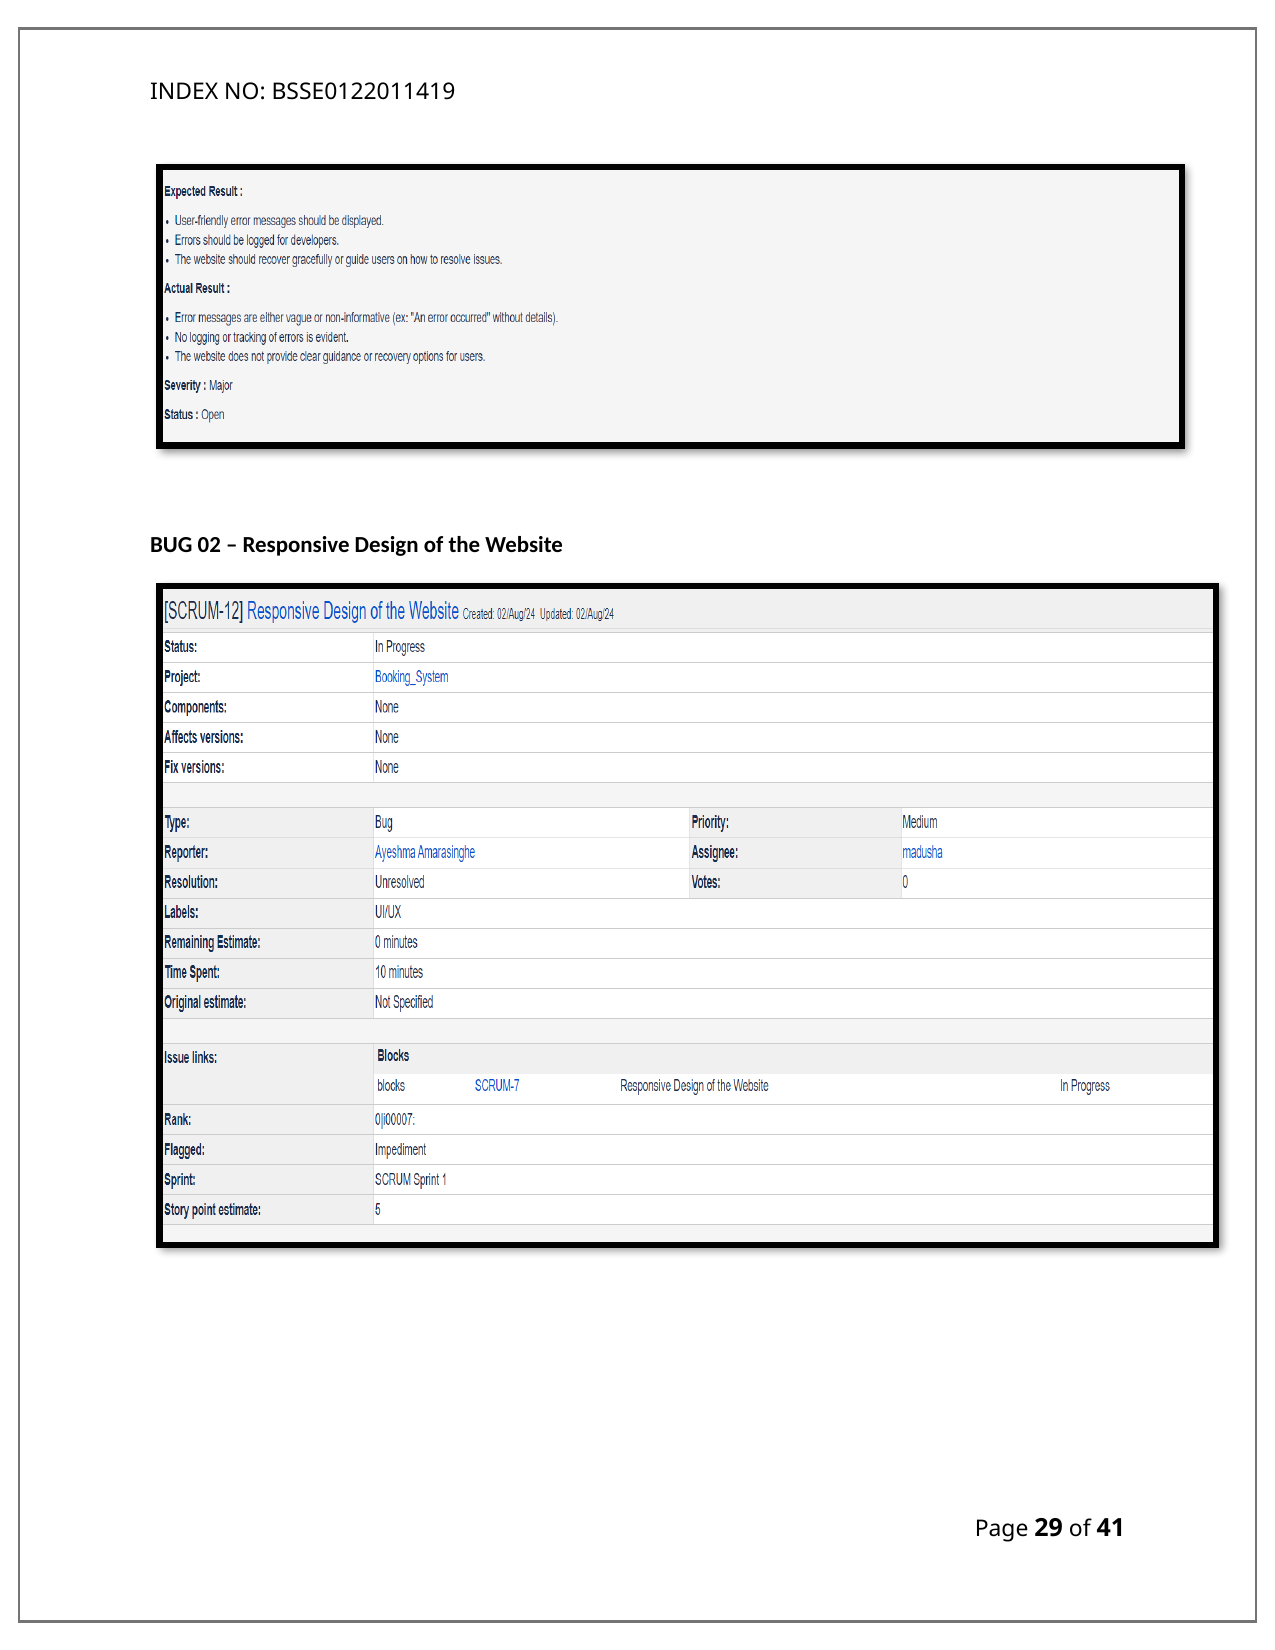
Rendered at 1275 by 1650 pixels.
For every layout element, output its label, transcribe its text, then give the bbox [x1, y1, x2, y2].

picture [163, 589, 1213, 1242]
text BUG 02 – Responsive Design of the Website [150, 530, 1125, 558]
picture [163, 170, 1179, 442]
